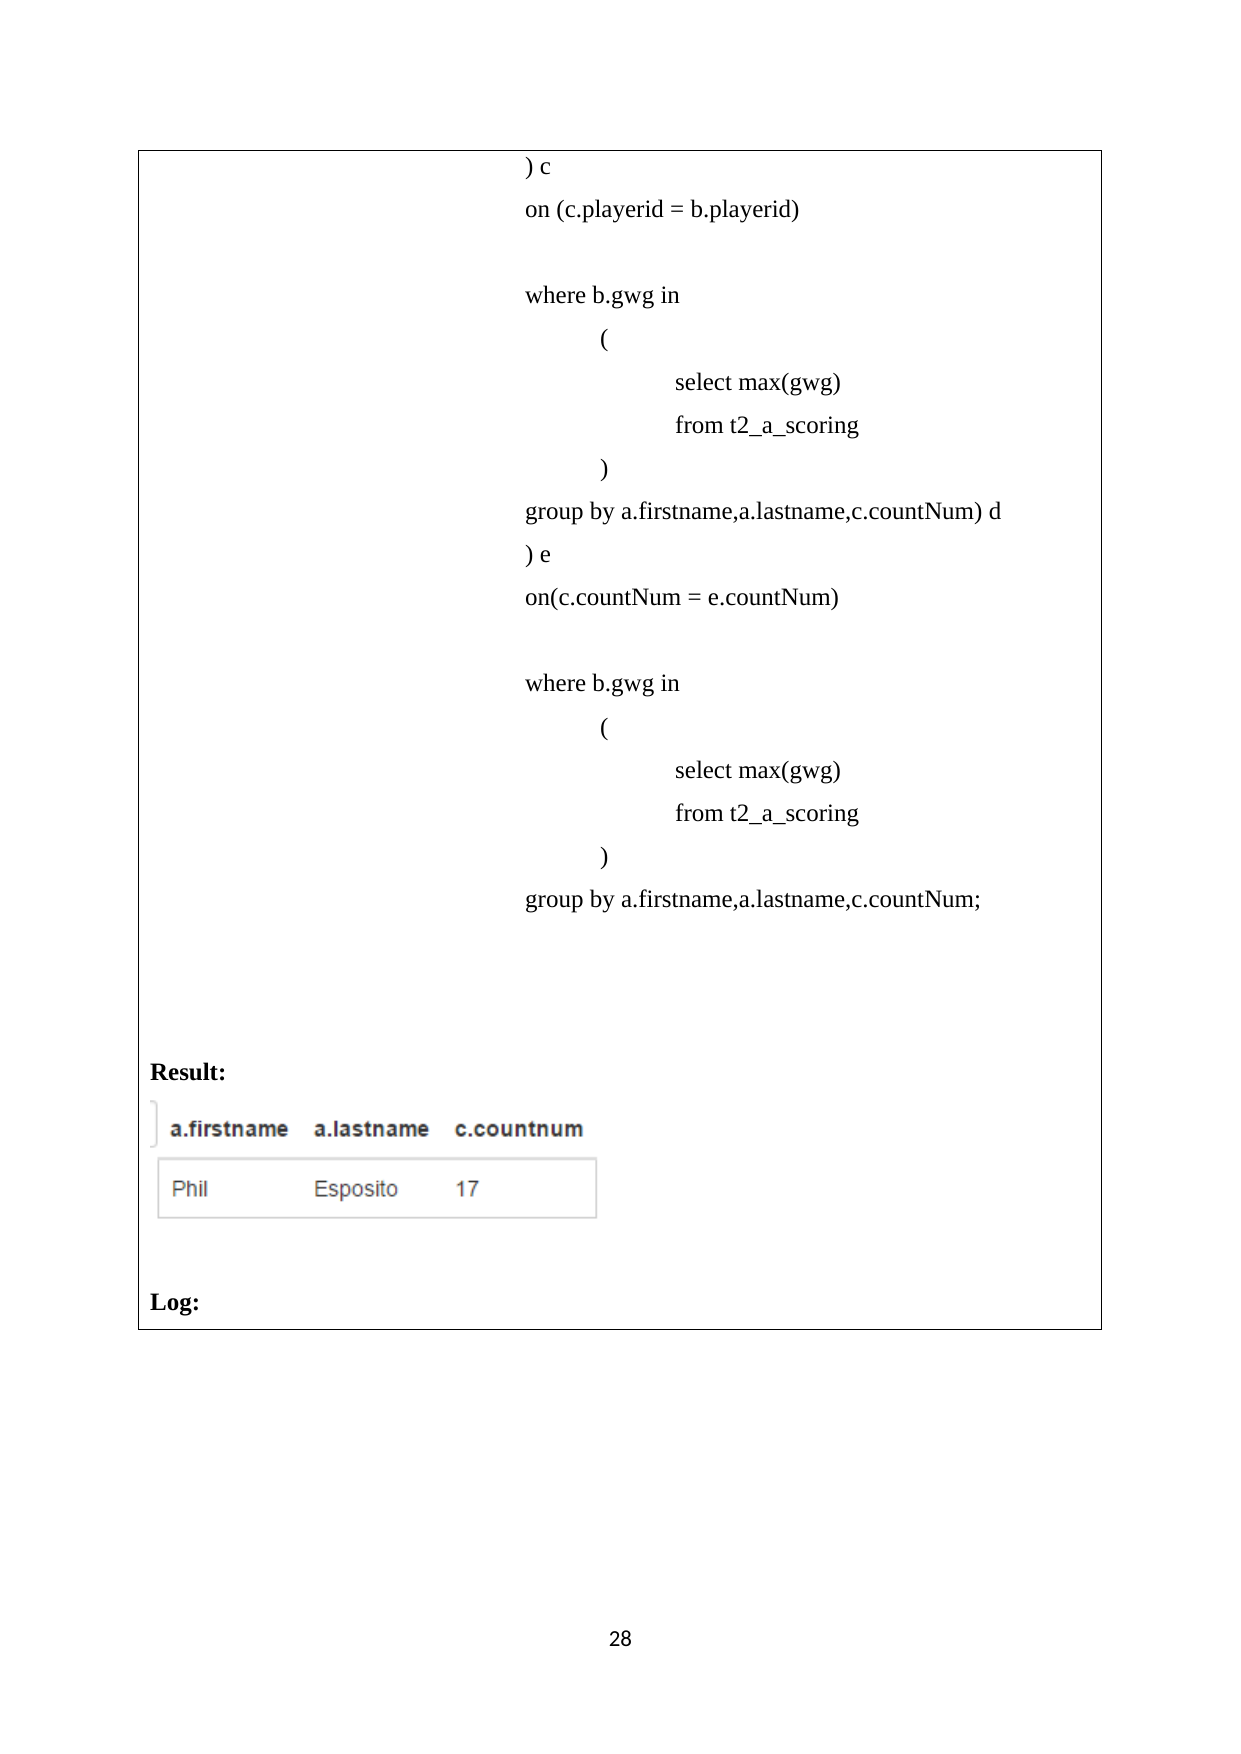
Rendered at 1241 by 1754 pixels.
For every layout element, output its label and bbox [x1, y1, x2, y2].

table_header [139, 151, 1101, 1329]
picture [150, 1099, 835, 1274]
